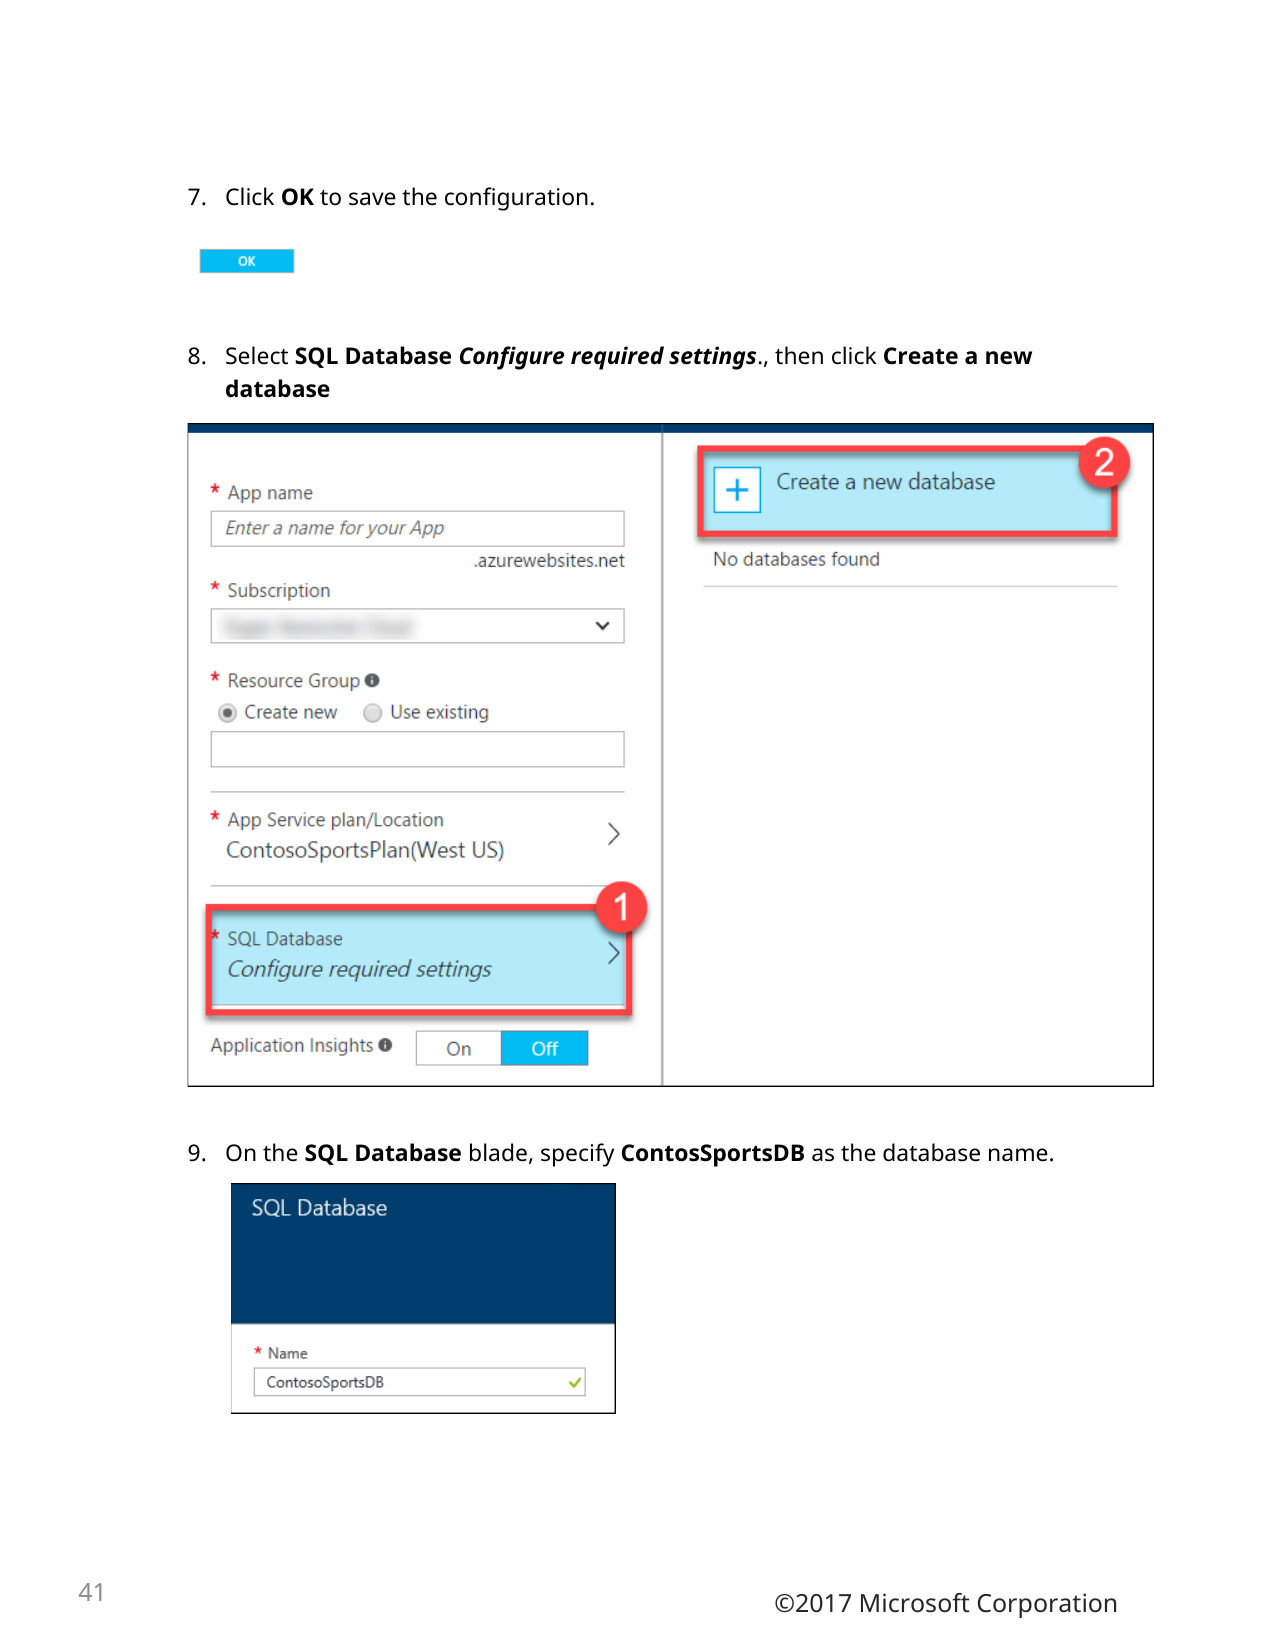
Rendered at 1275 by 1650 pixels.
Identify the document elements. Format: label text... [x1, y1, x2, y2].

list Click OK to save the configuration. [187, 181, 1125, 212]
picture [187, 231, 307, 289]
list On the SQL Database blade, specify ContosSportsDB as the database name. [187, 1137, 1125, 1168]
list Select SQL Database Configure required settings., then click Create a new database [187, 339, 1125, 404]
picture [187, 423, 1154, 1087]
picture [231, 1183, 616, 1414]
